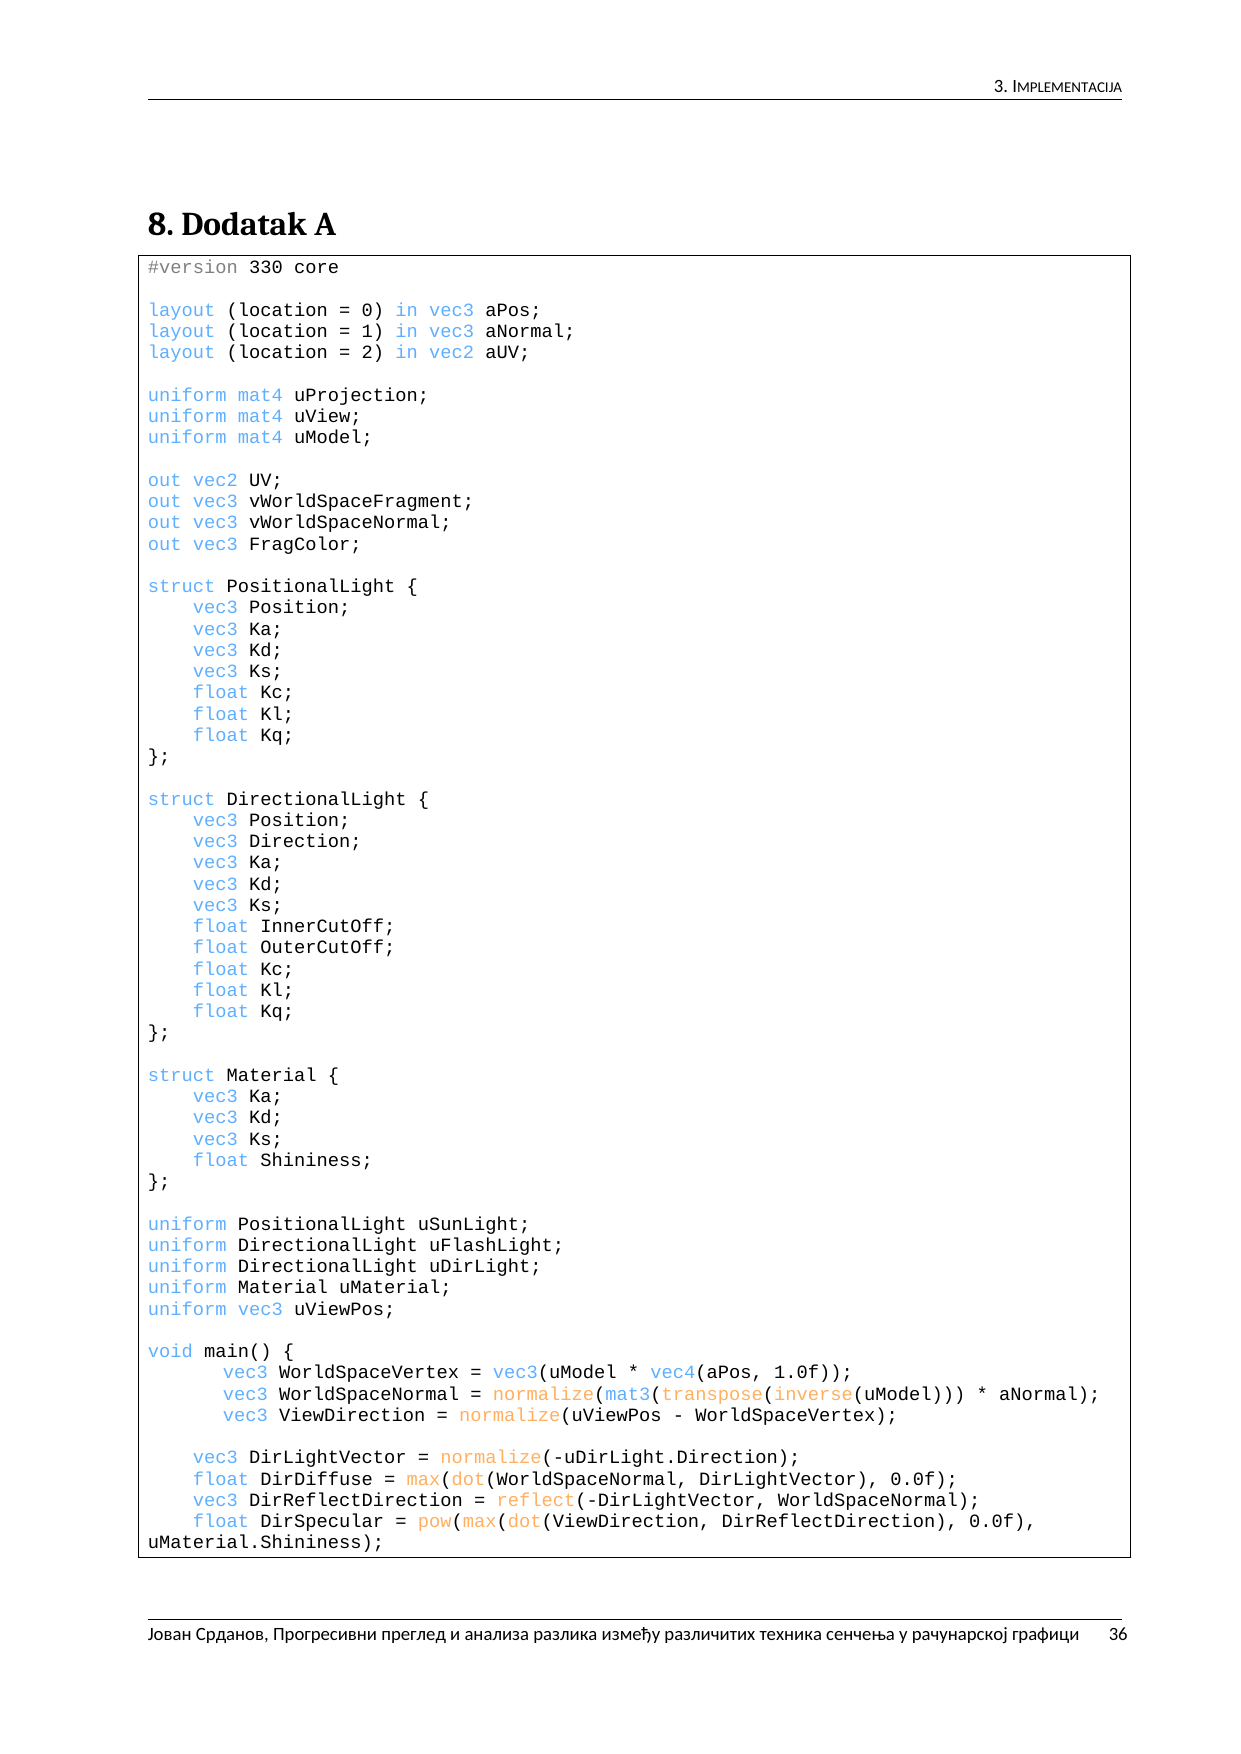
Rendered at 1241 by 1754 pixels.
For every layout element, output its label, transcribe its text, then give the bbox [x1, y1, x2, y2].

text uniform PositionalLight uSunLight; [148, 1214, 1122, 1236]
text uniform mat4 uModel; [148, 428, 1122, 449]
text float Kl; [148, 981, 1122, 1002]
text vec3 Ka; [148, 619, 1122, 641]
text uniform vec3 uViewPos; [148, 1299, 1122, 1321]
text vec3 ViewDirection = normalize(uViewPos - WorldSpaceVertex); [148, 1406, 1122, 1427]
text out vec2 UV; [148, 471, 1122, 492]
text #version 330 core [139, 256, 1130, 279]
text vec3 Ks; [148, 662, 1122, 683]
text out vec3 vWorldSpaceNormal; [148, 513, 1122, 534]
text struct Material { [148, 1066, 1122, 1087]
text uniform Material uMaterial; [148, 1278, 1122, 1299]
text }; [148, 1172, 1122, 1193]
text vec3 Ka; [148, 853, 1122, 874]
subtitle 8. Dodatak A [148, 205, 1122, 243]
text vec3 Kd; [148, 874, 1122, 896]
text float Kl; [148, 704, 1122, 726]
text float Kq; [148, 726, 1122, 747]
text vec3 Kd; [148, 1108, 1122, 1129]
text vec3 Ks; [148, 896, 1122, 917]
text vec3 WorldSpaceNormal = normalize(mat3(transpose(inverse(uModel))) * aNormal); [148, 1384, 1122, 1406]
text uniform mat4 uView; [148, 407, 1122, 428]
text vec3 Kd; [148, 641, 1122, 662]
text float DirDiffuse = max(dot(WorldSpaceNormal, DirLightVector), 0.0f); [148, 1469, 1122, 1491]
text float Kc; [148, 683, 1122, 704]
text uniform DirectionalLight uDirLight; [148, 1257, 1122, 1278]
text }; [148, 747, 1122, 768]
text layout (location = 1) in vec3 aNormal; [148, 322, 1122, 343]
text out vec3 FragColor; [148, 534, 1122, 556]
text vec3 Position; [148, 598, 1122, 619]
text vec3 Ka; [148, 1087, 1122, 1108]
text struct PositionalLight { [148, 577, 1122, 598]
text float Kc; [148, 959, 1122, 981]
text out vec3 vWorldSpaceFragment; [148, 492, 1122, 513]
text vec3 Position; [148, 811, 1122, 832]
text void main() { [148, 1342, 1122, 1363]
text uniform DirectionalLight uFlashLight; [148, 1236, 1122, 1257]
text vec3 DirLightVector = normalize(-uDirLight.Direction); [148, 1448, 1122, 1469]
text float InnerCutOff; [148, 917, 1122, 938]
text uniform mat4 uProjection; [148, 386, 1122, 407]
text layout (location = 0) in vec3 aPos; [148, 301, 1122, 322]
text layout (location = 2) in vec2 aUV; [148, 343, 1122, 364]
text float DirSpecular = pow(max(dot(ViewDirection, DirReflectDirection), 0.0f), uMaterial.Shininess); [139, 1509, 1130, 1557]
text }; [148, 1023, 1122, 1044]
text struct DirectionalLight { [148, 789, 1122, 811]
text float OuterCutOff; [148, 938, 1122, 959]
text float Kq; [148, 1002, 1122, 1023]
text vec3 WorldSpaceVertex = vec3(uModel * vec4(aPos, 1.0f)); [148, 1363, 1122, 1384]
text vec3 Ks; [148, 1129, 1122, 1151]
text float Shininess; [148, 1151, 1122, 1172]
text vec3 Direction; [148, 832, 1122, 853]
text vec3 DirReflectDirection = reflect(-DirLightVector, WorldSpaceNormal); [148, 1491, 1122, 1509]
